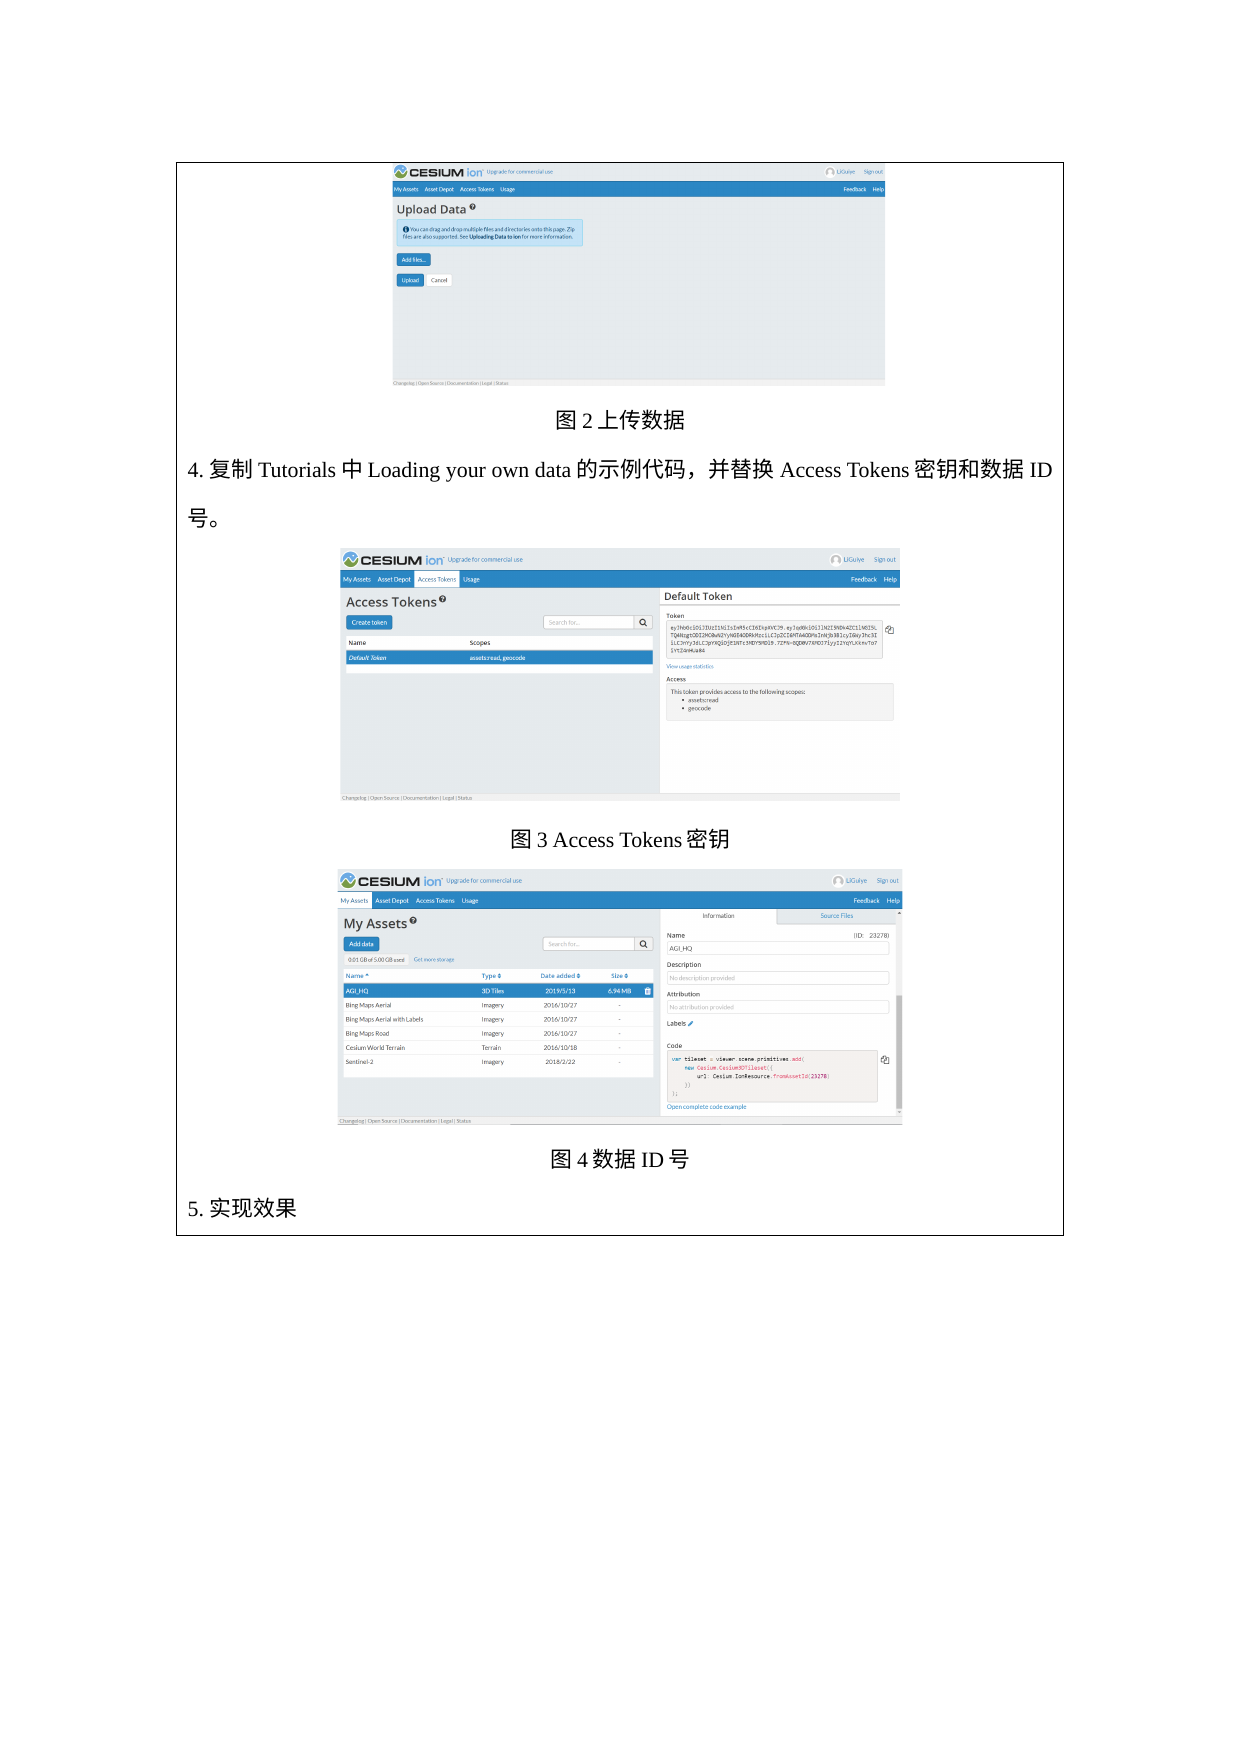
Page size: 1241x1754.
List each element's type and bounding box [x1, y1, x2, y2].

picture [340, 548, 900, 801]
picture [392, 163, 886, 386]
picture [337, 869, 903, 1125]
table_cell [177, 163, 1063, 1235]
